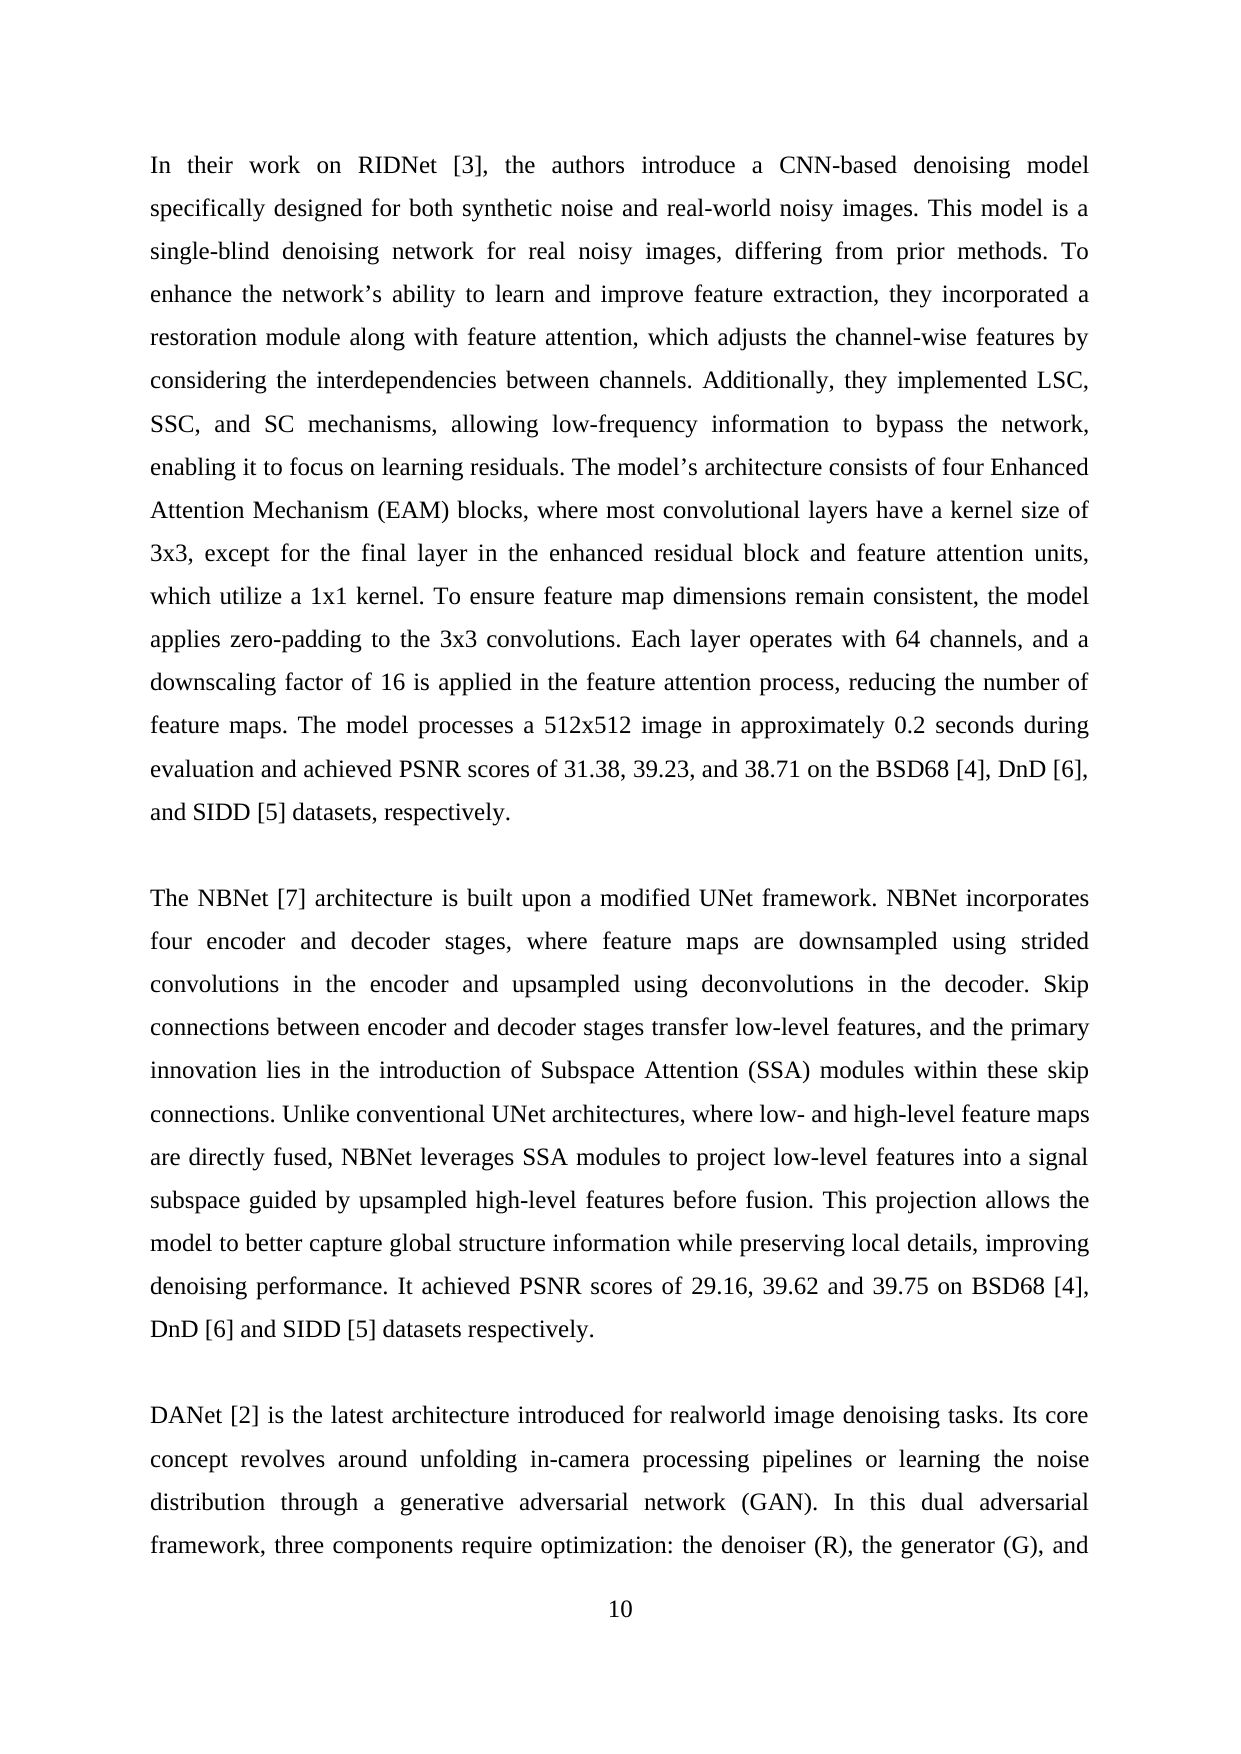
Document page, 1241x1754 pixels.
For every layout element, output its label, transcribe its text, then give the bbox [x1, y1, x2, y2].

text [150, 1401, 1090, 1559]
text The NBNet [7] architecture is built upon a modified UNet framework. NBNet incorporates four encoder and decoder stages, where feature maps are downsampled using strided convolutions in the encoder and upsampled using deconvolutions in the decoder. Skip connections between encoder and decoder stages transfer low-level features, and the primary innovation lies in the introduction of Subspace Attention (SSA) modules within these skip connections. Unlike conventional UNet architectures, where low- and high-level feature maps are directly fused, NBNet leverages SSA modules to project low-level features into a signal subspace guided by upsampled high-level features before fusion. This projection allows the model to better capture global structure information while preserving local details, improving denoising performance. It achieved PSNR scores of 29.16, 39.62 and 39.75 on BSD68 [4], DnD [6] and SIDD [5] datasets respectively. [150, 883, 1090, 1343]
text In their work on RIDNet [3], the authors introduce a CNN-based denoising model specifically designed for both synthetic noise and real-world noisy images. This model is a single-blind denoising network for real noisy images, differing from prior methods. To enhance the network’s ability to learn and improve feature extraction, they incorporated a restoration module along with feature attention, which adjusts the channel-wise features by considering the interdependencies between channels. Additionally, they implemented LSC, SSC, and SC mechanisms, allowing low-frequency information to bypass the network, enabling it to focus on learning residuals. The model’s architecture consists of four Enhanced Attention Mechanism (EAM) blocks, where most convolutional layers have a kernel size of 3x3, except for the final layer in the enhanced residual block and feature attention units, which utilize a 1x1 kernel. To ensure feature map dimensions remain consistent, the model applies zero-padding to the 3x3 convolutions. Each layer operates with 64 channels, and a downscaling factor of 16 is applied in the feature attention process, reducing the number of feature maps. The model processes a 512x512 image in approximately 0.2 seconds during evaluation and achieved PSNR scores of 31.38, 39.23, and 38.71 on the BSD68 [4], DnD [6], and SIDD [5] datasets, respectively. [150, 150, 1090, 826]
